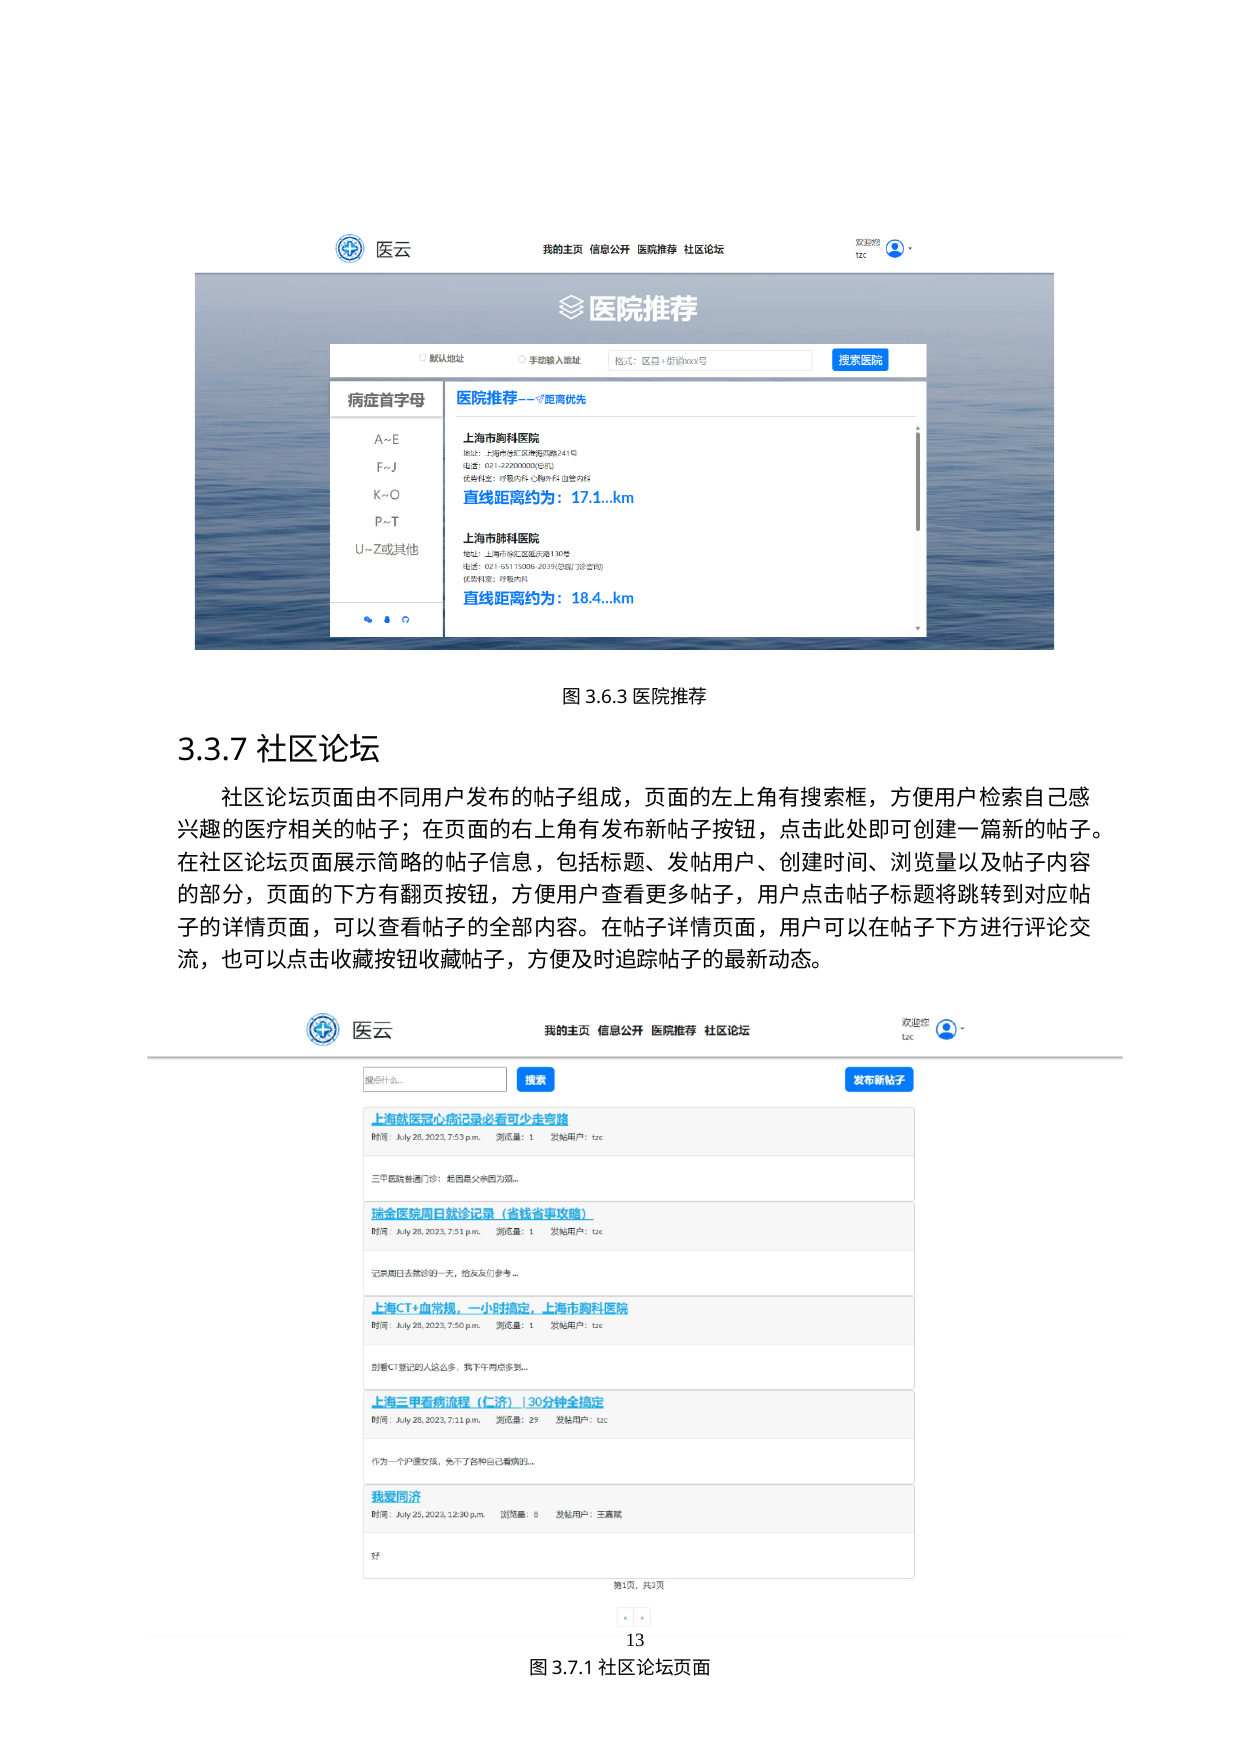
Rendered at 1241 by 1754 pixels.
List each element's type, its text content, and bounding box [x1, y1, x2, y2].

text 社区论坛页面由不同用户发布的帖子组成，页面的左上角有搜索框，方便用户检索自己感兴趣的医疗相关的帖子；在页面的右上角有发布新帖子按钮，点击此处即可创建一篇新的帖子。在社区论坛页面展示简略的帖子信息，包括标题、发帖用户、创建时间、浏览量以及帖子内容的部分，页面的下方有翻页按钮，方便用户查看更多帖子，用户点击帖子标题将跳转到对应帖子的详情页面，可以查看帖子的全部内容。在帖子详情页面，用户可以在帖子下方进行评论交流，也可以点击收藏按钮收藏帖子，方便及时追踪帖子的最新动态。 [177, 779, 1092, 974]
picture [194, 227, 1055, 650]
picture [147, 1002, 1123, 1636]
